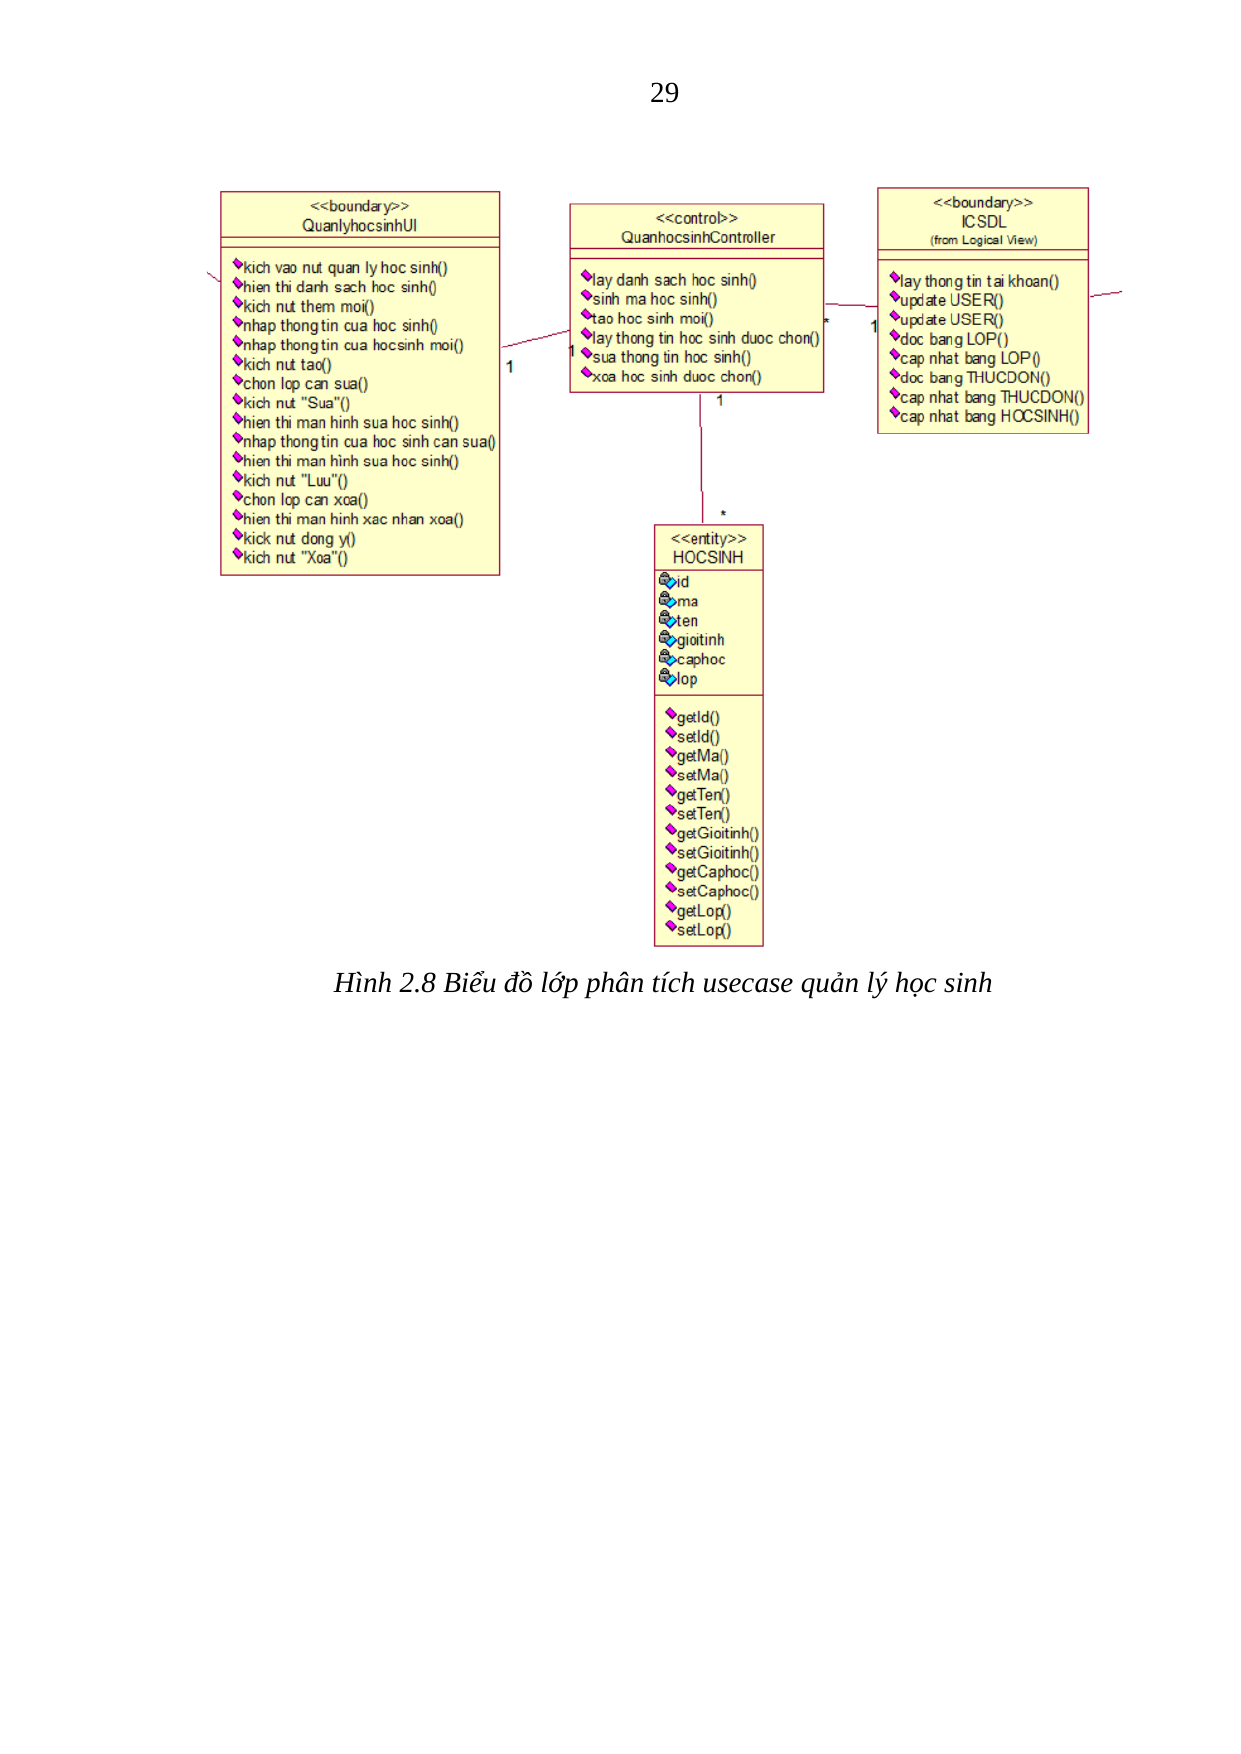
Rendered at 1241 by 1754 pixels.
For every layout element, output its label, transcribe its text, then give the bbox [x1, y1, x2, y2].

picture [206, 147, 1123, 949]
text Hình 2.8 Biểu đồ lớp phân tích usecase quản lý học sinh [207, 965, 1122, 999]
